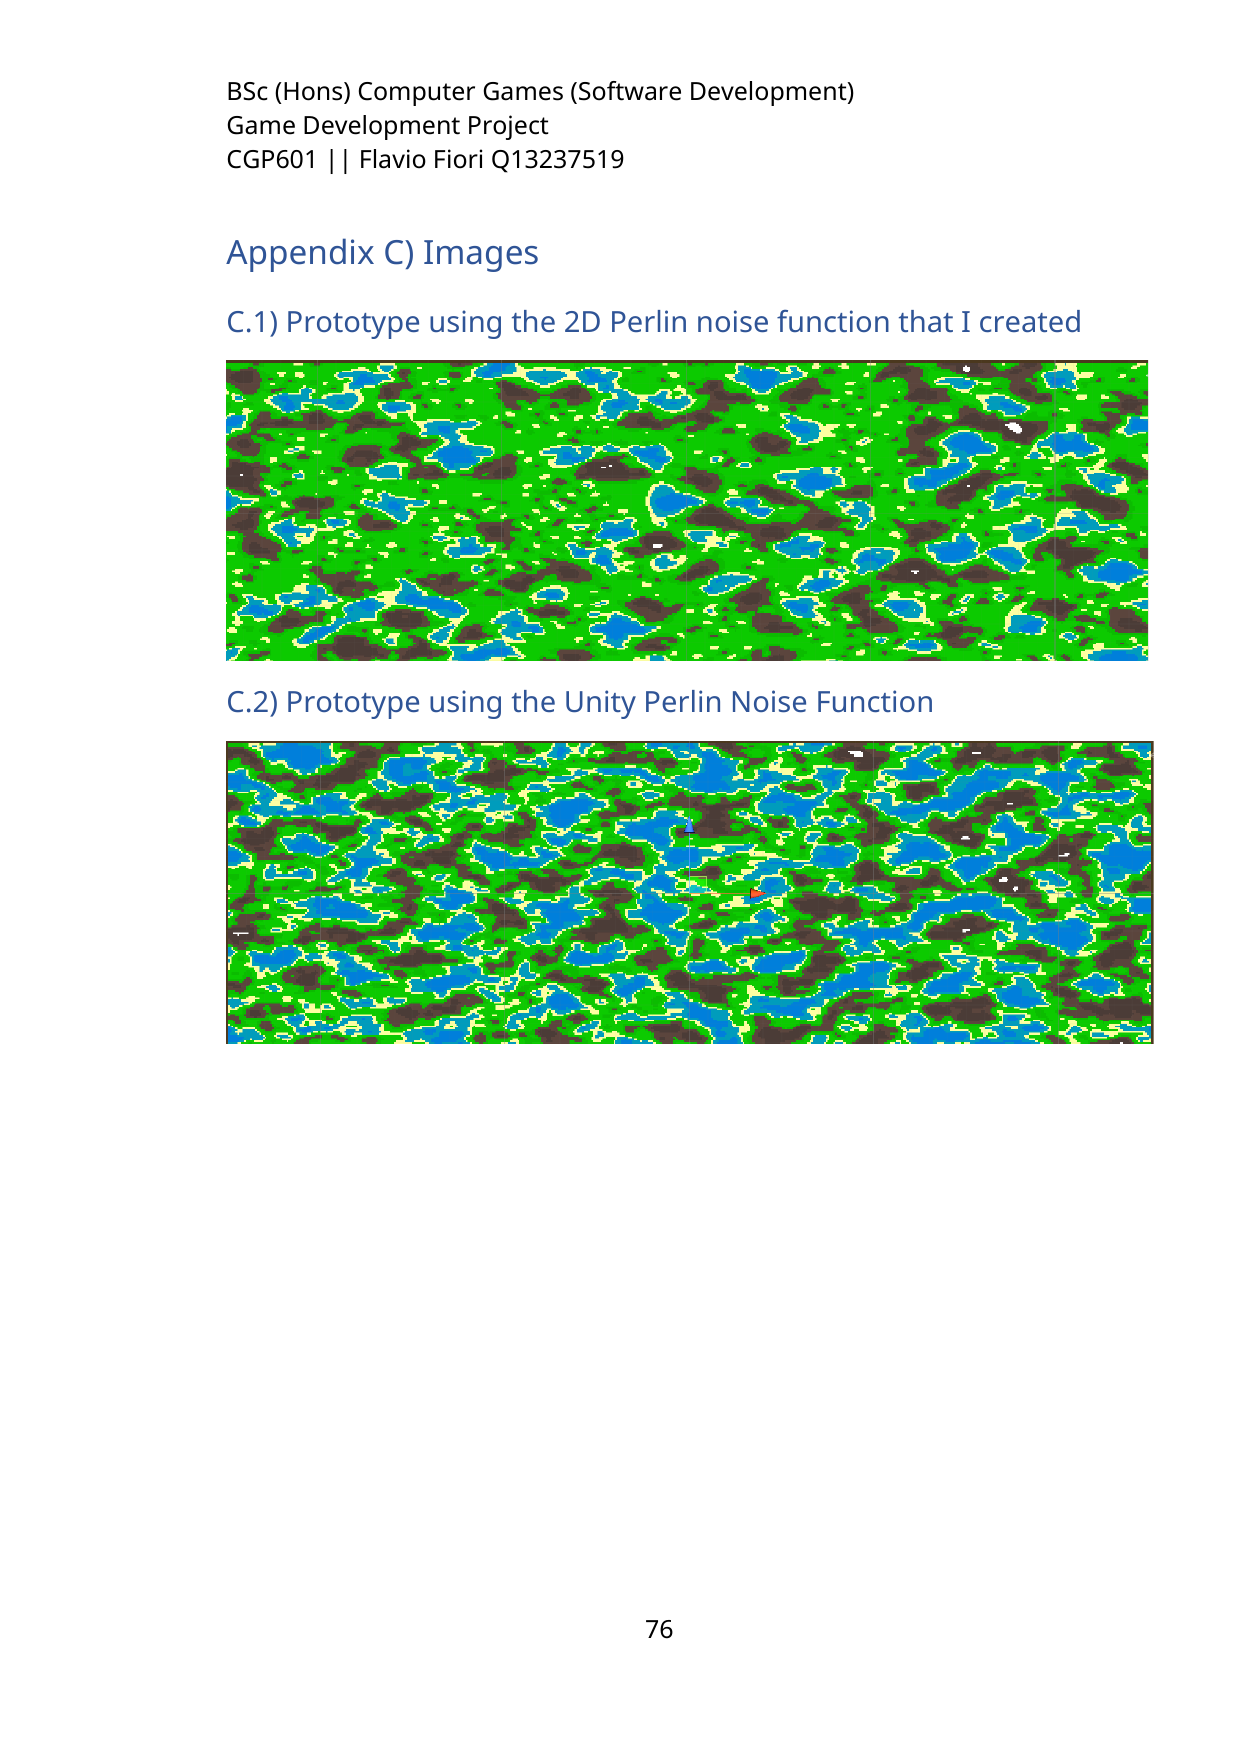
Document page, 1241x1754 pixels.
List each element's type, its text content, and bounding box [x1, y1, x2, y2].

picture [226, 360, 1149, 661]
subtitle Appendix C) Images [226, 229, 1092, 274]
picture [226, 741, 1154, 1044]
subtitle C.2) Prototype using the Unity Perlin Noise Function [226, 682, 1092, 721]
subtitle C.1) Prototype using the 2D Perlin noise function that I created [226, 301, 1092, 341]
